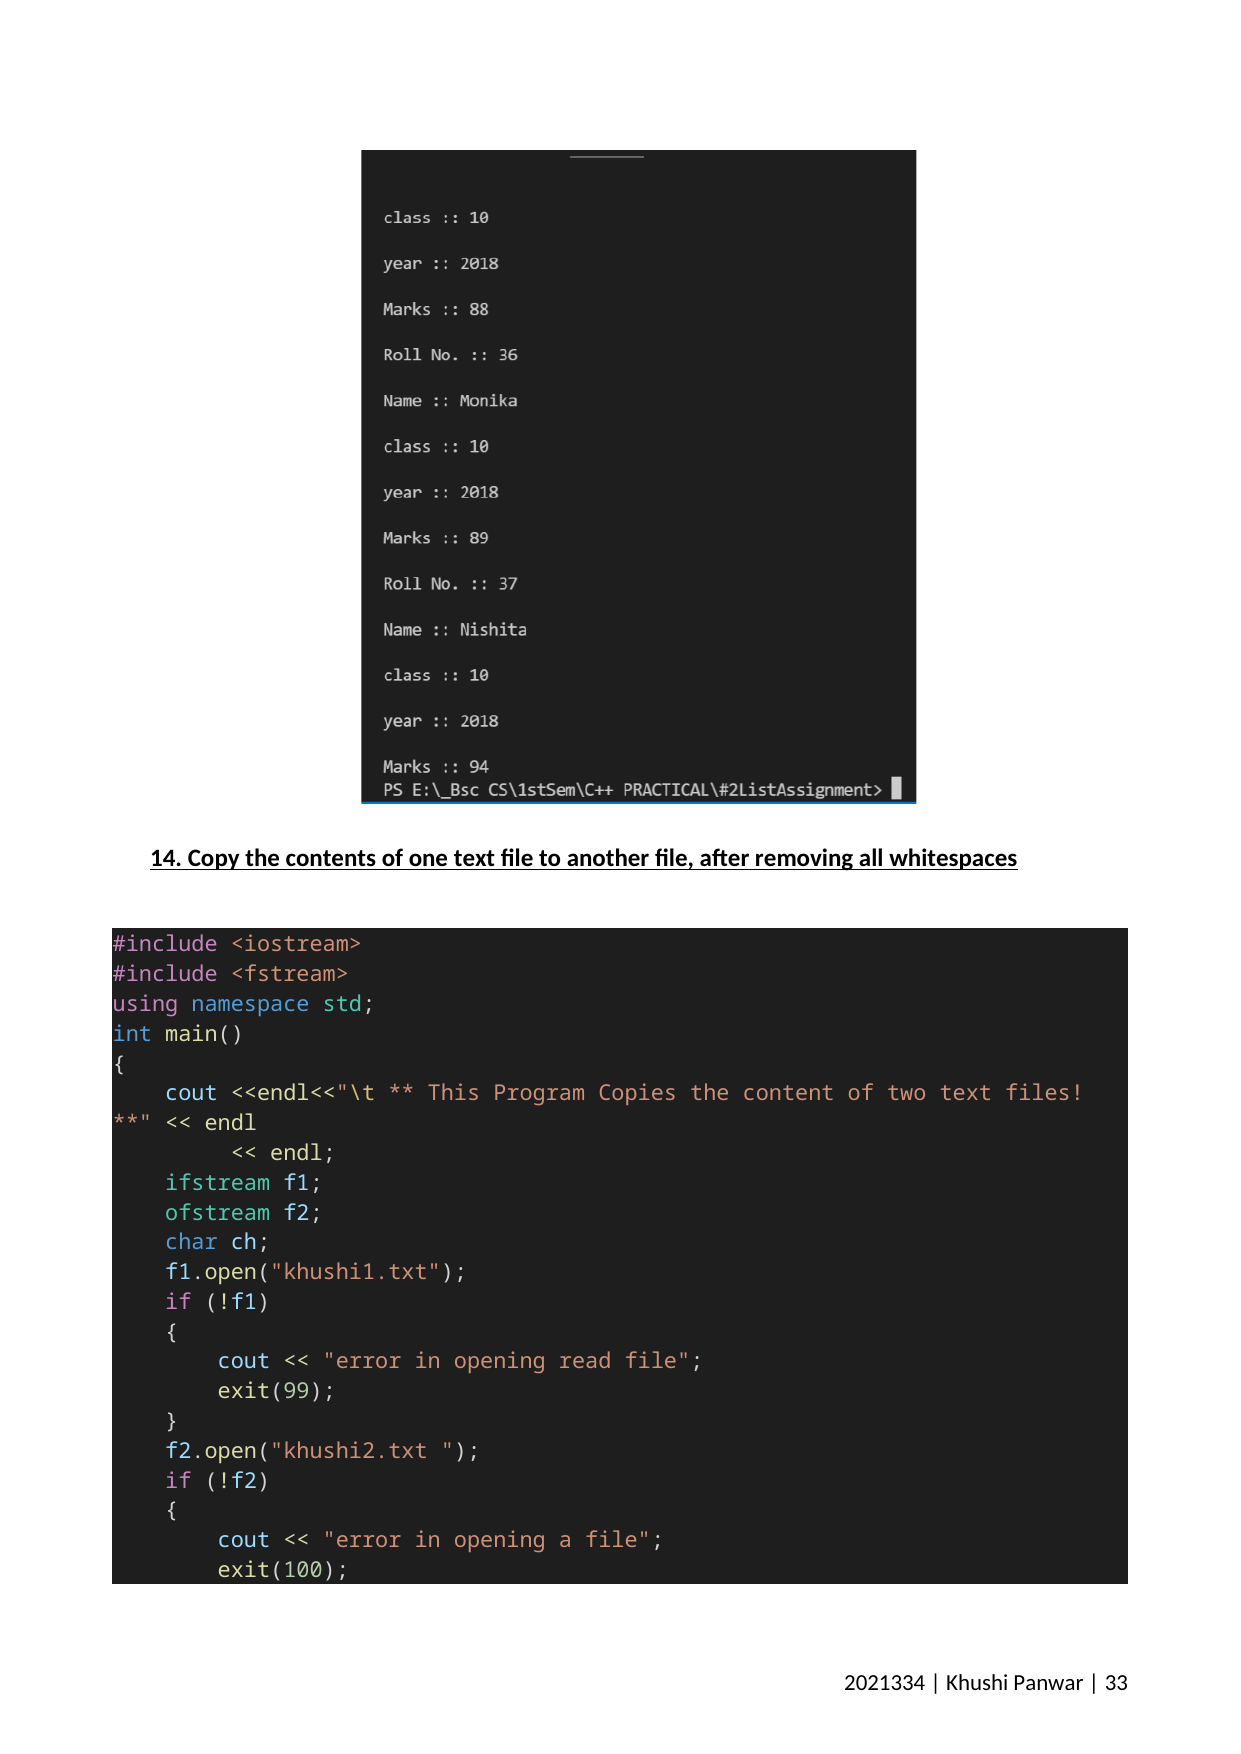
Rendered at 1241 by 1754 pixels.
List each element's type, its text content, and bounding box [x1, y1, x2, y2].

text exit(99); [112, 1375, 1128, 1405]
text if (!f2) [112, 1465, 1128, 1494]
text ifstream f1; [112, 1167, 1128, 1197]
list 14. Copy the contents of one text file to another file, after removing all whitespaces [150, 843, 1128, 873]
text if (!f1) [112, 1286, 1128, 1316]
text int main() [112, 1018, 1128, 1048]
text } [112, 1405, 1128, 1435]
text << endl; [112, 1137, 1128, 1167]
text f2.open("khushi2.txt "); [112, 1435, 1128, 1465]
text #include <fstream> [112, 958, 1128, 988]
text #include <iostream> [112, 928, 1128, 958]
text cout << "error in opening read file"; [112, 1346, 1128, 1375]
text exit(100); [112, 1554, 1128, 1584]
text char ch; [112, 1226, 1128, 1256]
text { [112, 1316, 1128, 1346]
text f1.open("khushi1.txt"); [112, 1256, 1128, 1286]
text cout <<endl<<"\t ** This Program Copies the content of two text files! **" << endl [112, 1077, 1128, 1137]
text { [112, 1494, 1128, 1524]
text cout << "error in opening a file"; [112, 1524, 1128, 1554]
text { [112, 1048, 1128, 1077]
text ofstream f2; [112, 1197, 1128, 1226]
picture [361, 150, 917, 804]
text using namespace std; [112, 988, 1128, 1018]
